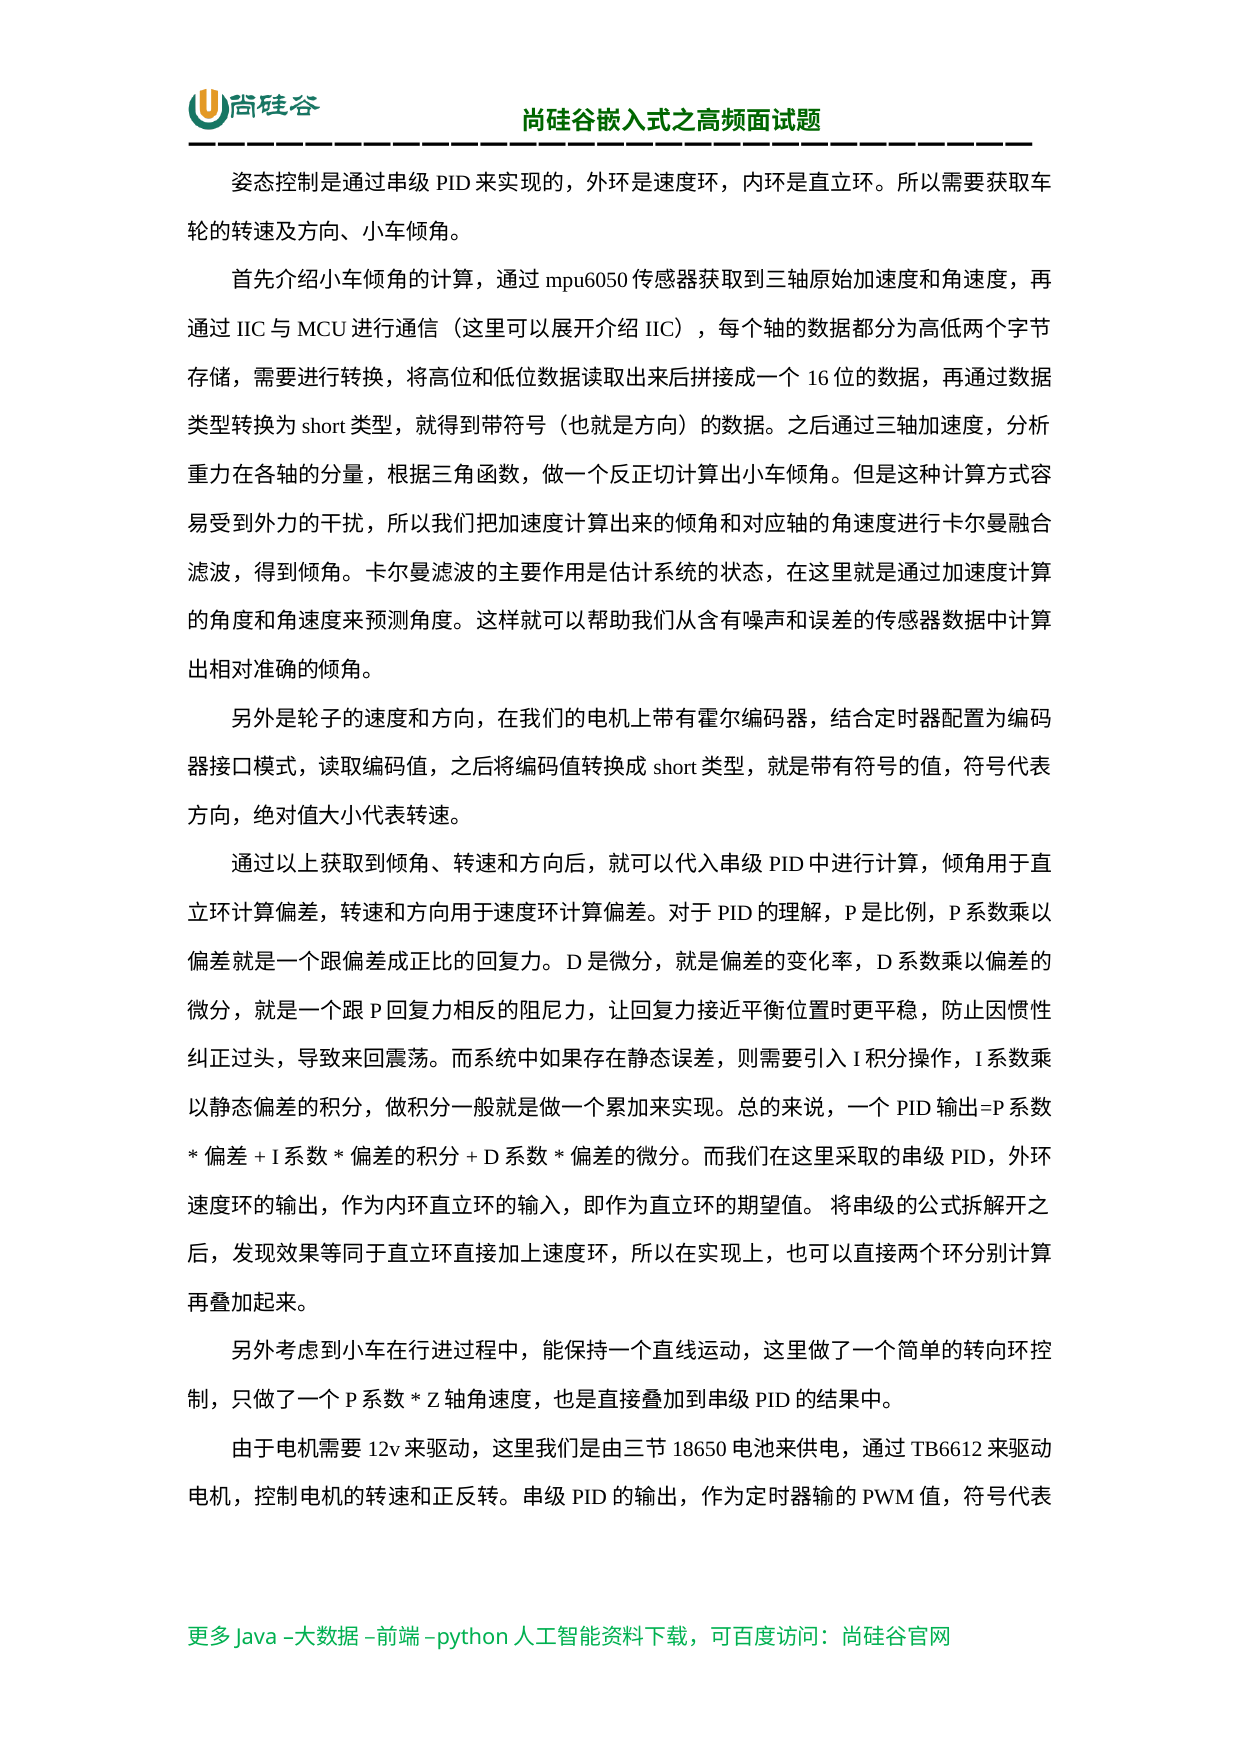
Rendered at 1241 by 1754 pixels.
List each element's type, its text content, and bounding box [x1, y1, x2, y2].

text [187, 1430, 1053, 1511]
text 姿态控制是通过串级PID来实现的，外环是速度环，内环是直立环。所以需要获取车轮的转速及方向、小车倾角。 [187, 165, 1053, 246]
text 首先介绍小车倾角的计算，通过mpu6050传感器获取到三轴原始加速度和角速度，再通过IIC与MCU进行通信（这里可以展开介绍IIC），每个轴的数据都分为高低两个字节存储，需要进行转换，将高位和低位数据读取出来后拼接成一个16位的数据，再通过数据类型转换为short类型，就得到带符号（也就是方向）的数据。之后通过三轴加速度，分析重力在各轴的分量，根据三角函数，做一个反正切计算出小车倾角。但是这种计算方式容易受到外力的干扰，所以我们把加速度计算出来的倾角和对应轴的角速度进行卡尔曼融合滤波，得到倾角。卡尔曼滤波的主要作用是估计系统的状态，在这里就是通过加速度计算的角度和角速度来预测角度。这样就可以帮助我们从含有噪声和误差的传感器数据中计算出相对准确的倾角。 [187, 262, 1053, 684]
text 另外是轮子的速度和方向，在我们的电机上带有霍尔编码器，结合定时器配置为编码器接口模式，读取编码值，之后将编码值转换成short类型，就是带有符号的值，符号代表方向，绝对值大小代表转速。 [187, 700, 1053, 830]
text 另外考虑到小车在行进过程中，能保持一个直线运动，这里做了一个简单的转向环控制，只做了一个P系数 * Z轴角速度，也是直接叠加到串级PID的结果中。 [187, 1333, 1053, 1414]
text 通过以上获取到倾角、转速和方向后，就可以代入串级PID中进行计算，倾角用于直立环计算偏差，转速和方向用于速度环计算偏差。对于PID的理解，P是比例，P系数乘以偏差就是一个跟偏差成正比的回复力。D是微分，就是偏差的变化率，D系数乘以偏差的微分，就是一个跟P回复力相反的阻尼力，让回复力接近平衡位置时更平稳，防止因惯性纠正过头，导致来回震荡。而系统中如果存在静态误差，则需要引入I积分操作，I系数乘以静态偏差的积分，做积分一般就是做一个累加来实现。总的来说，一个PID输出=P系数 * 偏差 + I系数 * 偏差的积分 + D系数 * 偏差的微分。而我们在这里采取的串级PID，外环速度环的输出，作为内环直立环的输入，即作为直立环的期望值。 将串级的公式拆解开之后，发现效果等同于直立环直接加上速度环，所以在实现上，也可以直接两个环分别计算，再叠加起来。 [187, 846, 1053, 1317]
picture [187, 88, 320, 130]
